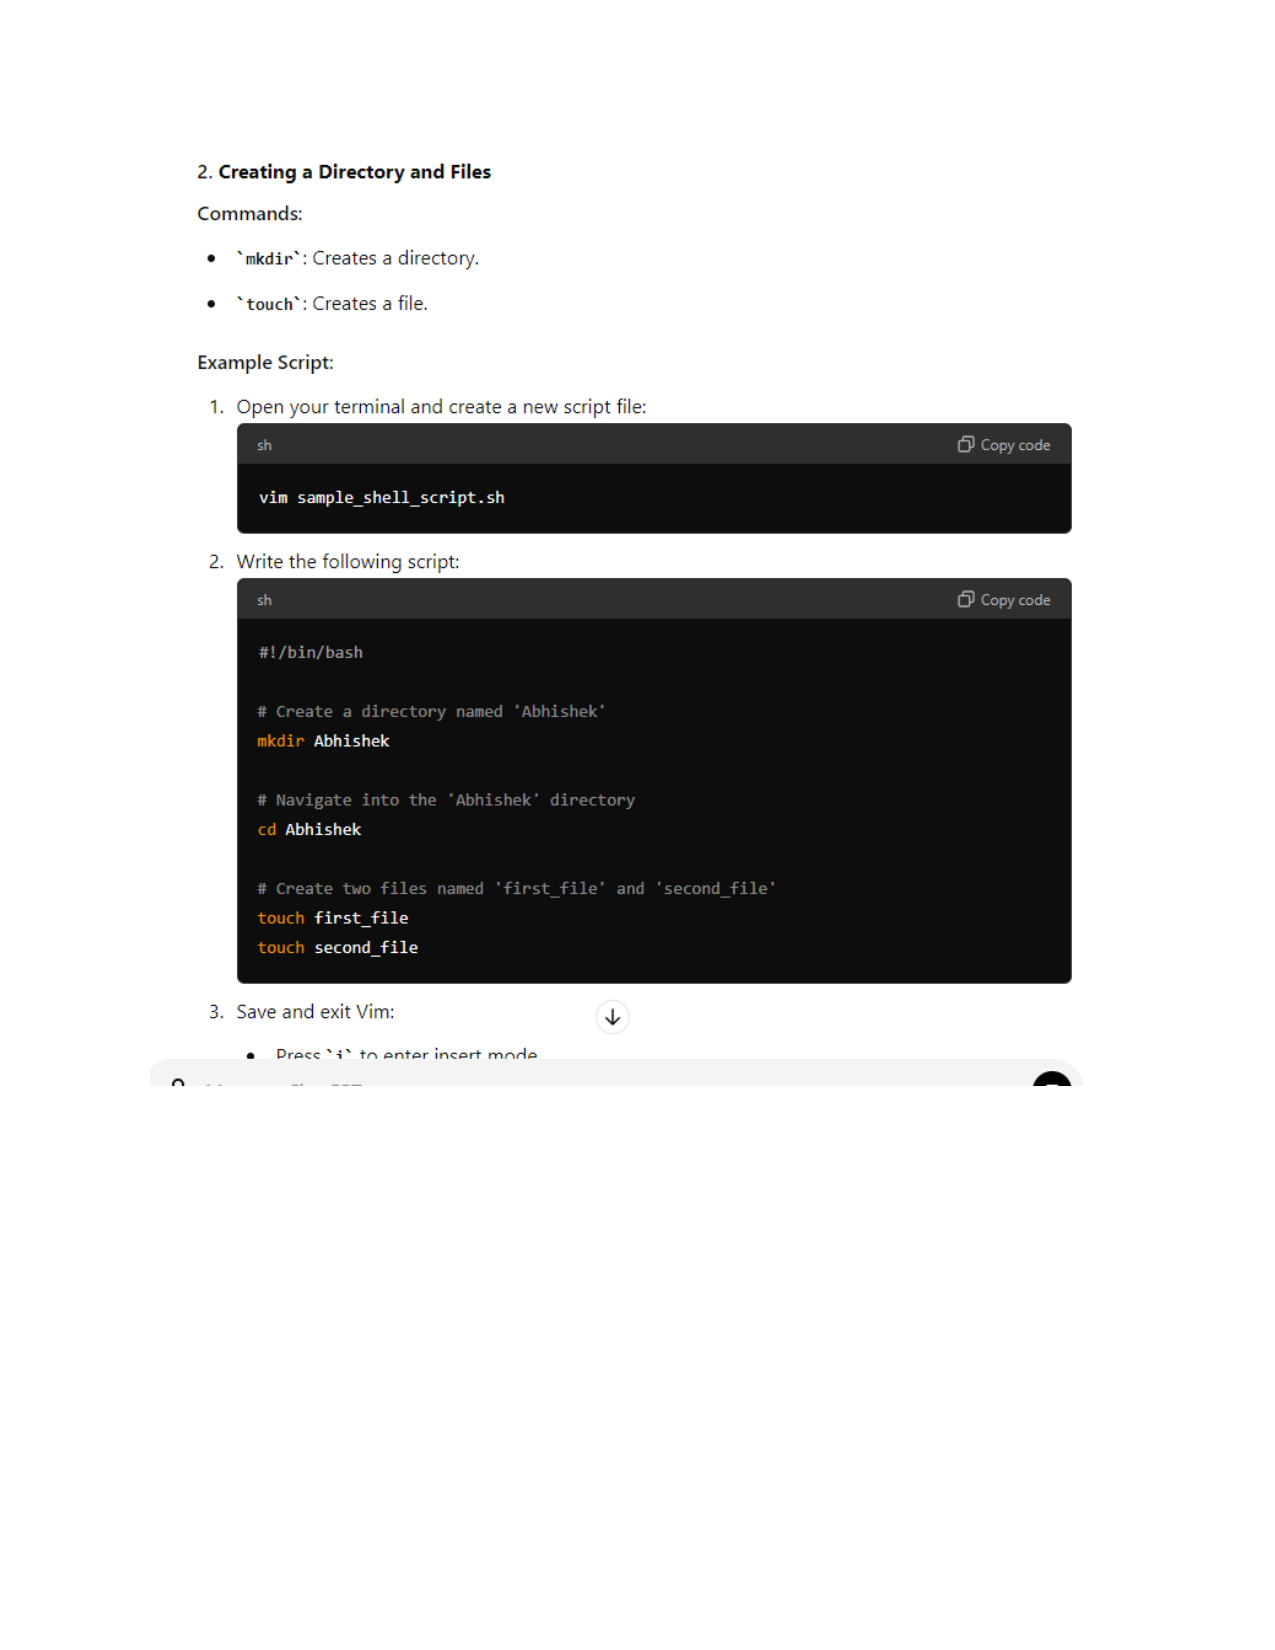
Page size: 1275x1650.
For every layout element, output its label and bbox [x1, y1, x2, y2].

picture [150, 150, 1125, 1086]
